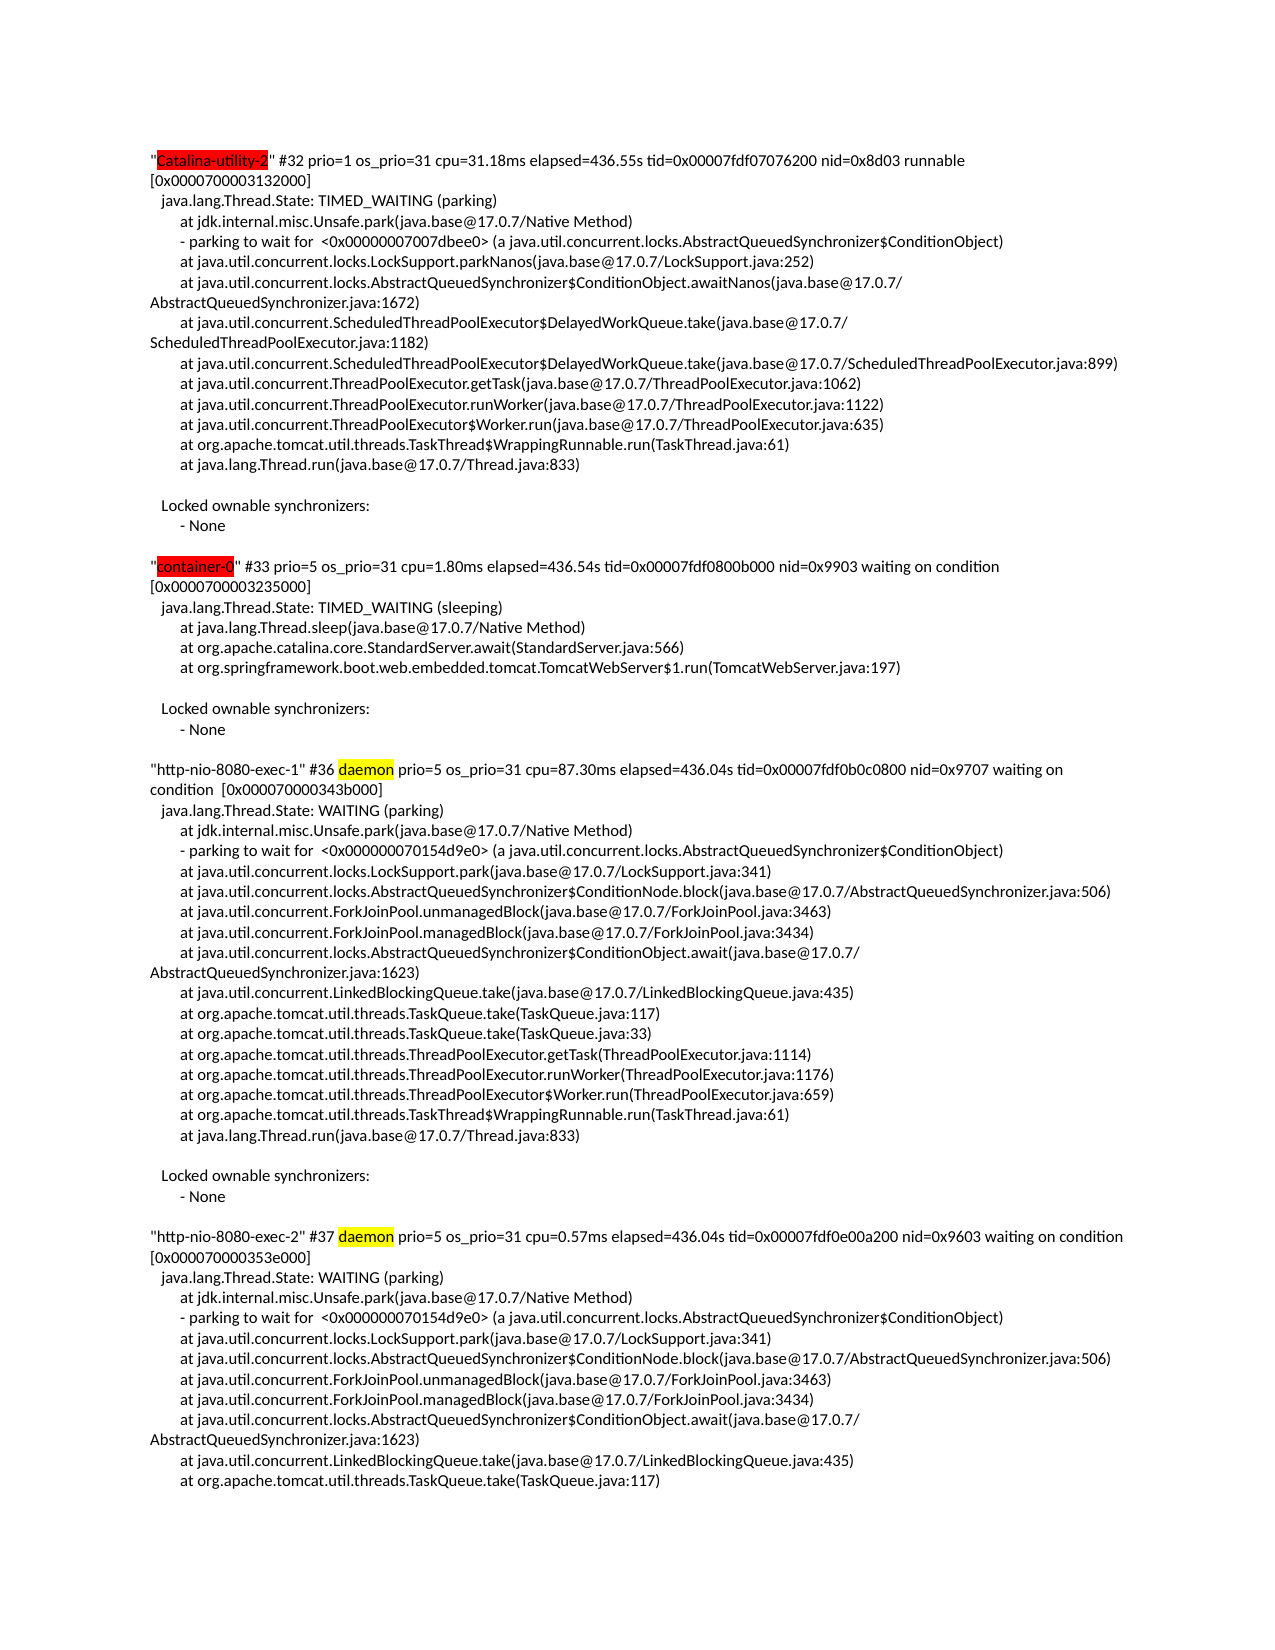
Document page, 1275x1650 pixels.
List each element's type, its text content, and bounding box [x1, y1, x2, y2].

text at jdk.internal.misc.Unsafe.park(java.base@17.0.7/Native Method) [150, 211, 1125, 231]
text "Catalina-utility-2" #32 prio=1 os_prio=31 cpu=31.18ms elapsed=436.55s tid=0x00007fdf07076200 nid=0x8d03 runnable [0x0000700003132000] [150, 150, 1125, 191]
text at java.util.concurrent.locks.AbstractQueuedSynchronizer$ConditionObject.await(java.base@17.0.7/AbstractQueuedSynchronizer.java:1623) [150, 1409, 1125, 1450]
text at java.util.concurrent.locks.AbstractQueuedSynchronizer$ConditionNode.block(java.base@17.0.7/AbstractQueuedSynchronizer.java:506) [150, 881, 1125, 902]
text at java.util.concurrent.locks.LockSupport.park(java.base@17.0.7/LockSupport.java:341) [150, 861, 1125, 881]
text at java.lang.Thread.run(java.base@17.0.7/Thread.java:833) [150, 455, 1125, 475]
text "container-0" #33 prio=5 os_prio=31 cpu=1.80ms elapsed=436.54s tid=0x00007fdf0800b000 nid=0x9903 waiting on condition [0x0000700003235000] [150, 556, 1125, 597]
text java.lang.Thread.State: TIMED_WAITING (sleeping) [150, 597, 1125, 617]
text "http-nio-8080-exec-2" #37 daemon prio=5 os_prio=31 cpu=0.57ms elapsed=436.04s tid=0x00007fdf0e00a200 nid=0x9603 waiting on condition [0x000070000353e000] [150, 1227, 1125, 1267]
text - None [150, 516, 1125, 536]
text at org.apache.tomcat.util.threads.TaskThread$WrappingRunnable.run(TaskThread.java:61) [150, 434, 1125, 455]
text at java.util.concurrent.ForkJoinPool.unmanagedBlock(java.base@17.0.7/ForkJoinPool.java:3463) [150, 1369, 1125, 1389]
text - None [150, 1186, 1125, 1206]
text at org.apache.tomcat.util.threads.ThreadPoolExecutor.getTask(ThreadPoolExecutor.java:1114) [150, 1044, 1125, 1064]
text at java.lang.Thread.sleep(java.base@17.0.7/Native Method) [150, 617, 1125, 637]
text at org.springframework.boot.web.embedded.tomcat.TomcatWebServer$1.run(TomcatWebServer.java:197) [150, 658, 1125, 678]
text at java.util.concurrent.ForkJoinPool.managedBlock(java.base@17.0.7/ForkJoinPool.java:3434) [150, 922, 1125, 942]
text java.lang.Thread.State: TIMED_WAITING (parking) [150, 191, 1125, 211]
text Locked ownable synchronizers: [150, 698, 1125, 719]
text - parking to wait for <0x000000070154d9e0> (a java.util.concurrent.locks.AbstractQueuedSynchronizer$ConditionObject) [150, 841, 1125, 861]
text at java.util.concurrent.LinkedBlockingQueue.take(java.base@17.0.7/LinkedBlockingQueue.java:435) [150, 1450, 1125, 1470]
text "http-nio-8080-exec-1" #36 daemon prio=5 os_prio=31 cpu=87.30ms elapsed=436.04s tid=0x00007fdf0b0c0800 nid=0x9707 waiting on condition [0x000070000343b000] [150, 759, 1125, 800]
text Locked ownable synchronizers: [150, 1166, 1125, 1186]
text at org.apache.tomcat.util.threads.ThreadPoolExecutor.runWorker(ThreadPoolExecutor.java:1176) [150, 1064, 1125, 1084]
text at org.apache.tomcat.util.threads.TaskQueue.take(TaskQueue.java:33) [150, 1023, 1125, 1044]
text at jdk.internal.misc.Unsafe.park(java.base@17.0.7/Native Method) [150, 1287, 1125, 1308]
text Locked ownable synchronizers: [150, 495, 1125, 516]
text at java.util.concurrent.ForkJoinPool.managedBlock(java.base@17.0.7/ForkJoinPool.java:3434) [150, 1389, 1125, 1409]
text at java.util.concurrent.ThreadPoolExecutor.runWorker(java.base@17.0.7/ThreadPoolExecutor.java:1122) [150, 394, 1125, 414]
text java.lang.Thread.State: WAITING (parking) [150, 800, 1125, 820]
text at java.util.concurrent.locks.AbstractQueuedSynchronizer$ConditionNode.block(java.base@17.0.7/AbstractQueuedSynchronizer.java:506) [150, 1348, 1125, 1369]
text at org.apache.tomcat.util.threads.ThreadPoolExecutor$Worker.run(ThreadPoolExecutor.java:659) [150, 1084, 1125, 1105]
text java.lang.Thread.State: WAITING (parking) [150, 1267, 1125, 1287]
text - parking to wait for <0x00000007007dbee0> (a java.util.concurrent.locks.AbstractQueuedSynchronizer$ConditionObject) [150, 231, 1125, 252]
text at jdk.internal.misc.Unsafe.park(java.base@17.0.7/Native Method) [150, 820, 1125, 841]
text at java.util.concurrent.ScheduledThreadPoolExecutor$DelayedWorkQueue.take(java.base@17.0.7/ScheduledThreadPoolExecutor.java:1182) [150, 312, 1125, 353]
text at org.apache.catalina.core.StandardServer.await(StandardServer.java:566) [150, 637, 1125, 658]
text at java.util.concurrent.LinkedBlockingQueue.take(java.base@17.0.7/LinkedBlockingQueue.java:435) [150, 983, 1125, 1003]
text at org.apache.tomcat.util.threads.TaskQueue.take(TaskQueue.java:117) [150, 1470, 1125, 1491]
text at java.util.concurrent.ForkJoinPool.unmanagedBlock(java.base@17.0.7/ForkJoinPool.java:3463) [150, 902, 1125, 922]
text - parking to wait for <0x000000070154d9e0> (a java.util.concurrent.locks.AbstractQueuedSynchronizer$ConditionObject) [150, 1308, 1125, 1328]
text at java.lang.Thread.run(java.base@17.0.7/Thread.java:833) [150, 1125, 1125, 1145]
text - None [150, 719, 1125, 739]
text at org.apache.tomcat.util.threads.TaskThread$WrappingRunnable.run(TaskThread.java:61) [150, 1105, 1125, 1125]
text at java.util.concurrent.locks.LockSupport.parkNanos(java.base@17.0.7/LockSupport.java:252) [150, 252, 1125, 272]
text at java.util.concurrent.locks.LockSupport.park(java.base@17.0.7/LockSupport.java:341) [150, 1328, 1125, 1348]
text at java.util.concurrent.locks.AbstractQueuedSynchronizer$ConditionObject.await(java.base@17.0.7/AbstractQueuedSynchronizer.java:1623) [150, 942, 1125, 983]
text at org.apache.tomcat.util.threads.TaskQueue.take(TaskQueue.java:117) [150, 1003, 1125, 1023]
text at java.util.concurrent.ThreadPoolExecutor$Worker.run(java.base@17.0.7/ThreadPoolExecutor.java:635) [150, 414, 1125, 434]
text at java.util.concurrent.locks.AbstractQueuedSynchronizer$ConditionObject.awaitNanos(java.base@17.0.7/AbstractQueuedSynchronizer.java:1672) [150, 272, 1125, 312]
text at java.util.concurrent.ThreadPoolExecutor.getTask(java.base@17.0.7/ThreadPoolExecutor.java:1062) [150, 373, 1125, 394]
text at java.util.concurrent.ScheduledThreadPoolExecutor$DelayedWorkQueue.take(java.base@17.0.7/ScheduledThreadPoolExecutor.java:899) [150, 353, 1125, 373]
